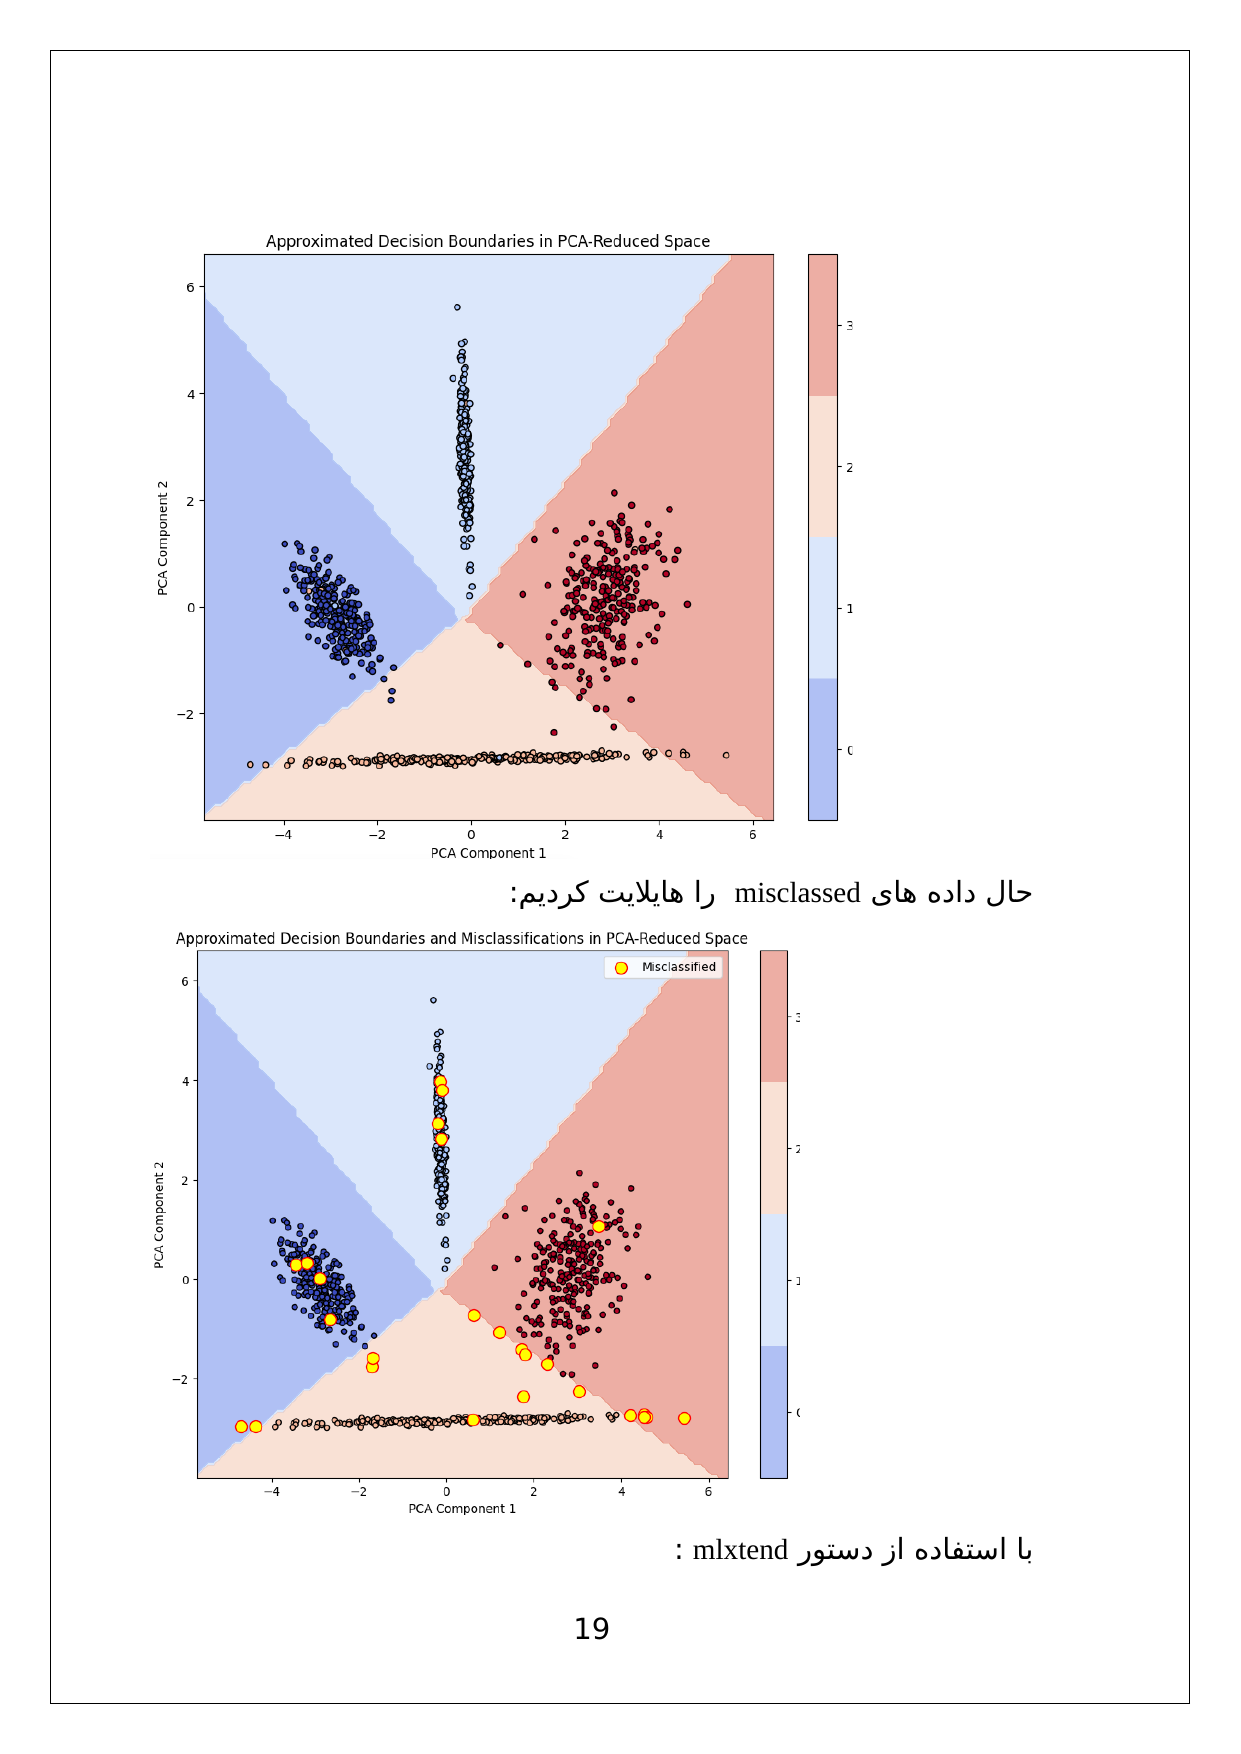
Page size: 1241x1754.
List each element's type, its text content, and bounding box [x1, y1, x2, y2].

text حال داده های misclassed را هایلایت کردیم: [150, 876, 1063, 910]
text با استفاده از دستور mlxtend : [150, 1532, 1063, 1566]
picture [149, 927, 800, 1515]
picture [149, 228, 853, 859]
